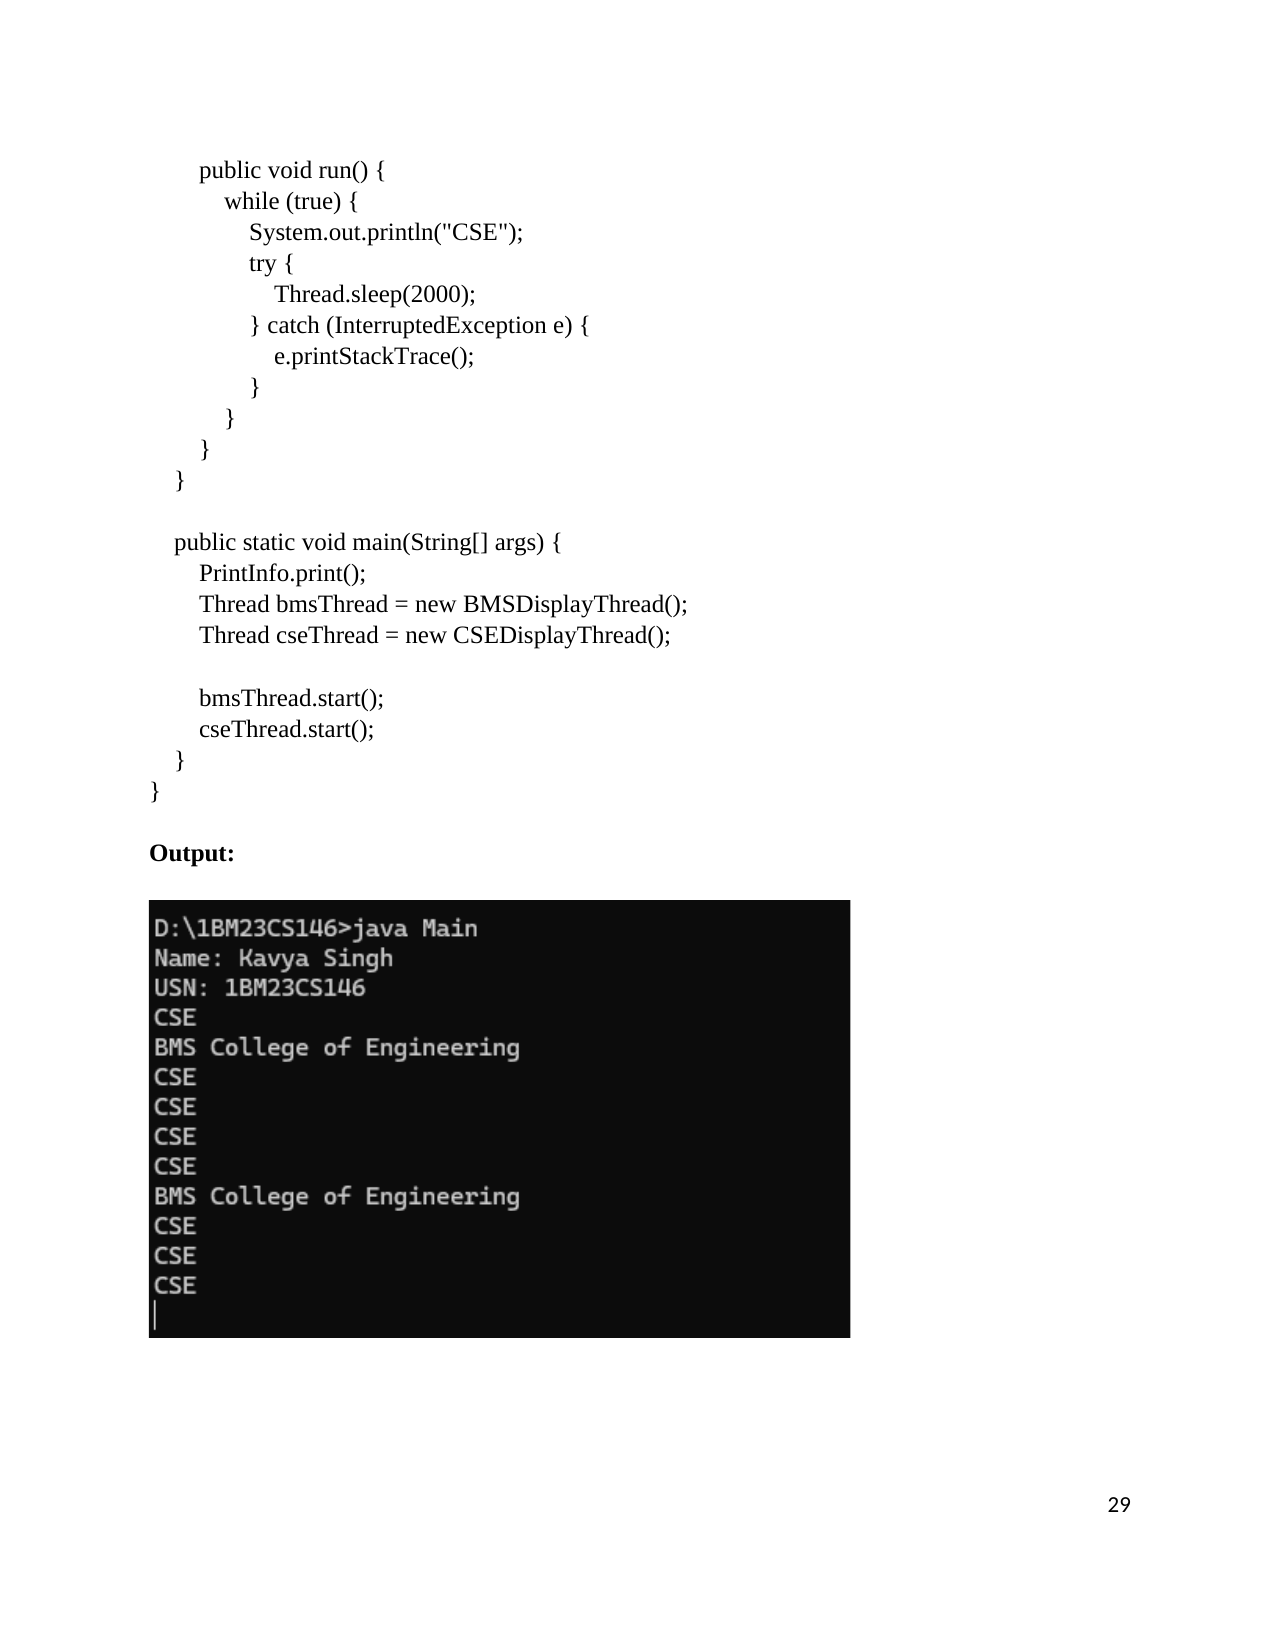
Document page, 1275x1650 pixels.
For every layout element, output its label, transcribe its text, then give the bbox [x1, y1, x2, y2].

text public static void main(String[] args) { [149, 527, 1131, 556]
text Output: [149, 838, 1131, 867]
picture [148, 900, 851, 1338]
text Thread bmsThread = new BMSDisplayThread(); [149, 589, 1131, 618]
text } [149, 776, 1131, 804]
text public void run() { [149, 155, 1131, 184]
text bmsThread.start(); [149, 683, 1131, 711]
text PrintInfo.print(); [149, 558, 1131, 587]
text } catch (InterruptedException e) { [149, 310, 1131, 339]
text } [149, 465, 1131, 494]
text } [149, 745, 1131, 773]
text cseThread.start(); [149, 714, 1131, 742]
text Thread cseThread = new CSEDisplayThread(); [149, 621, 1131, 649]
text while (true) { [149, 186, 1131, 215]
text } [149, 403, 1131, 432]
text } [149, 434, 1131, 463]
text try { [149, 248, 1131, 277]
text System.out.println("CSE"); [149, 217, 1131, 246]
text } [149, 372, 1131, 401]
text Thread.sleep(2000); [149, 279, 1131, 308]
text e.printStackTrace(); [149, 341, 1131, 370]
